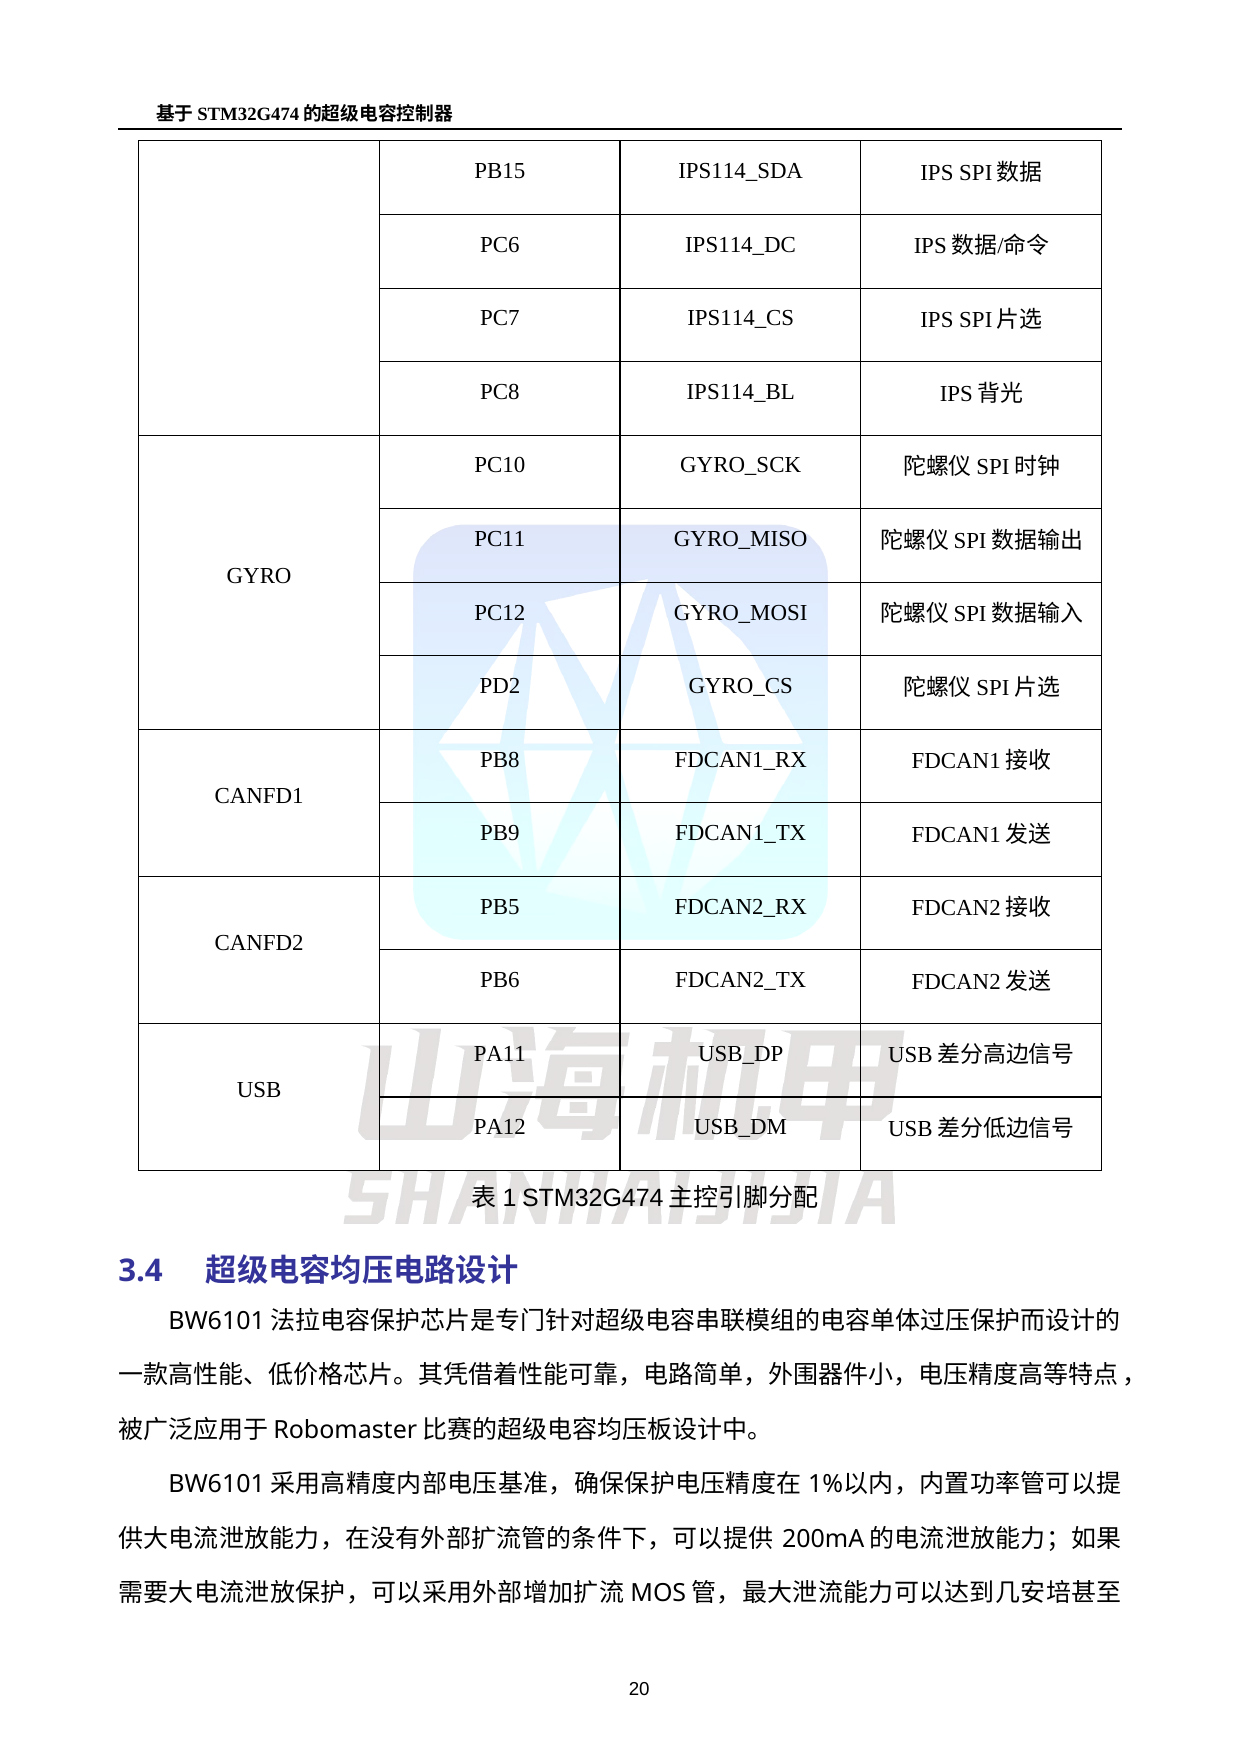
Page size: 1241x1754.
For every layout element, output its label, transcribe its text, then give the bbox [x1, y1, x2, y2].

table_cell PB15 [380, 141, 619, 214]
table_cell FDCAN2接收 [861, 877, 1101, 949]
table_cell PC10 [380, 436, 619, 508]
table_cell IPS SPI片选 [861, 289, 1101, 361]
table_cell PB9 [380, 803, 619, 876]
subtitle 超级电容均压电路设计 [118, 1245, 1122, 1290]
table_cell PC7 [380, 289, 619, 361]
table_cell GYRO [139, 436, 379, 729]
table_cell FDCAN2发送 [861, 950, 1101, 1023]
table_cell GYRO_MOSI [621, 583, 860, 655]
table_cell GYRO_SCK [621, 436, 860, 508]
table_cell IPS114_DC [621, 215, 860, 287]
table_cell FDCAN1_RX [621, 730, 860, 802]
table_cell 陀螺仪SPI数据输入 [861, 583, 1101, 655]
table_cell FDCAN1接收 [861, 730, 1101, 802]
table_cell 陀螺仪SPI数据输出 [861, 509, 1101, 582]
table_cell FDCAN2_RX [621, 877, 860, 949]
table_cell IPS114_CS [621, 289, 860, 361]
table_cell FDCAN2_TX [621, 950, 860, 1023]
table_cell PC12 [380, 583, 619, 655]
table_cell FDCAN1_TX [621, 803, 860, 876]
table_cell USB [139, 1024, 379, 1170]
table_cell PB6 [380, 950, 619, 1023]
table_cell PC6 [380, 215, 619, 287]
table_cell 陀螺仪SPI片选 [861, 656, 1101, 729]
table_cell CANFD1 [139, 730, 379, 876]
table_cell FDCAN1发送 [861, 803, 1101, 876]
table_cell USB差分低边信号 [861, 1098, 1101, 1170]
table_cell IPS背光 [861, 362, 1101, 434]
table_cell PA11 [380, 1024, 619, 1096]
table_cell IPS114_SDA [621, 141, 860, 214]
table_cell PD2 [380, 656, 619, 729]
table_cell USB_DM [621, 1098, 860, 1170]
text 表 1 STM32G474主控引脚分配 [118, 1177, 1122, 1213]
table_cell PB8 [380, 730, 619, 802]
table_cell PC8 [380, 362, 619, 434]
table_cell 陀螺仪SPI时钟 [861, 436, 1101, 508]
table_cell USB_DP [621, 1024, 860, 1096]
table_cell USB差分高边信号 [861, 1024, 1101, 1096]
table_cell IPS SPI数据 [861, 141, 1101, 214]
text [118, 1464, 1122, 1609]
table_cell IPS114_BL [621, 362, 860, 434]
table_cell IPS数据/命令 [861, 215, 1101, 287]
text BW6101法拉电容保护芯片是专门针对超级电容串联模组的电容单体过压保护而设计的一款高性能、低价格芯片。其凭借着性能可靠，电路简单，外围器件小，电压精度高等特点，被广泛应用于Robomaster比赛的超级电容均压板设计中。 [118, 1301, 1122, 1446]
table_cell PC11 [380, 509, 619, 582]
table_cell PA12 [380, 1098, 619, 1170]
table_cell GYRO_MISO [621, 509, 860, 582]
table_cell CANFD2 [139, 877, 379, 1023]
table_cell PB5 [380, 877, 619, 949]
table_cell GYRO_CS [621, 656, 860, 729]
